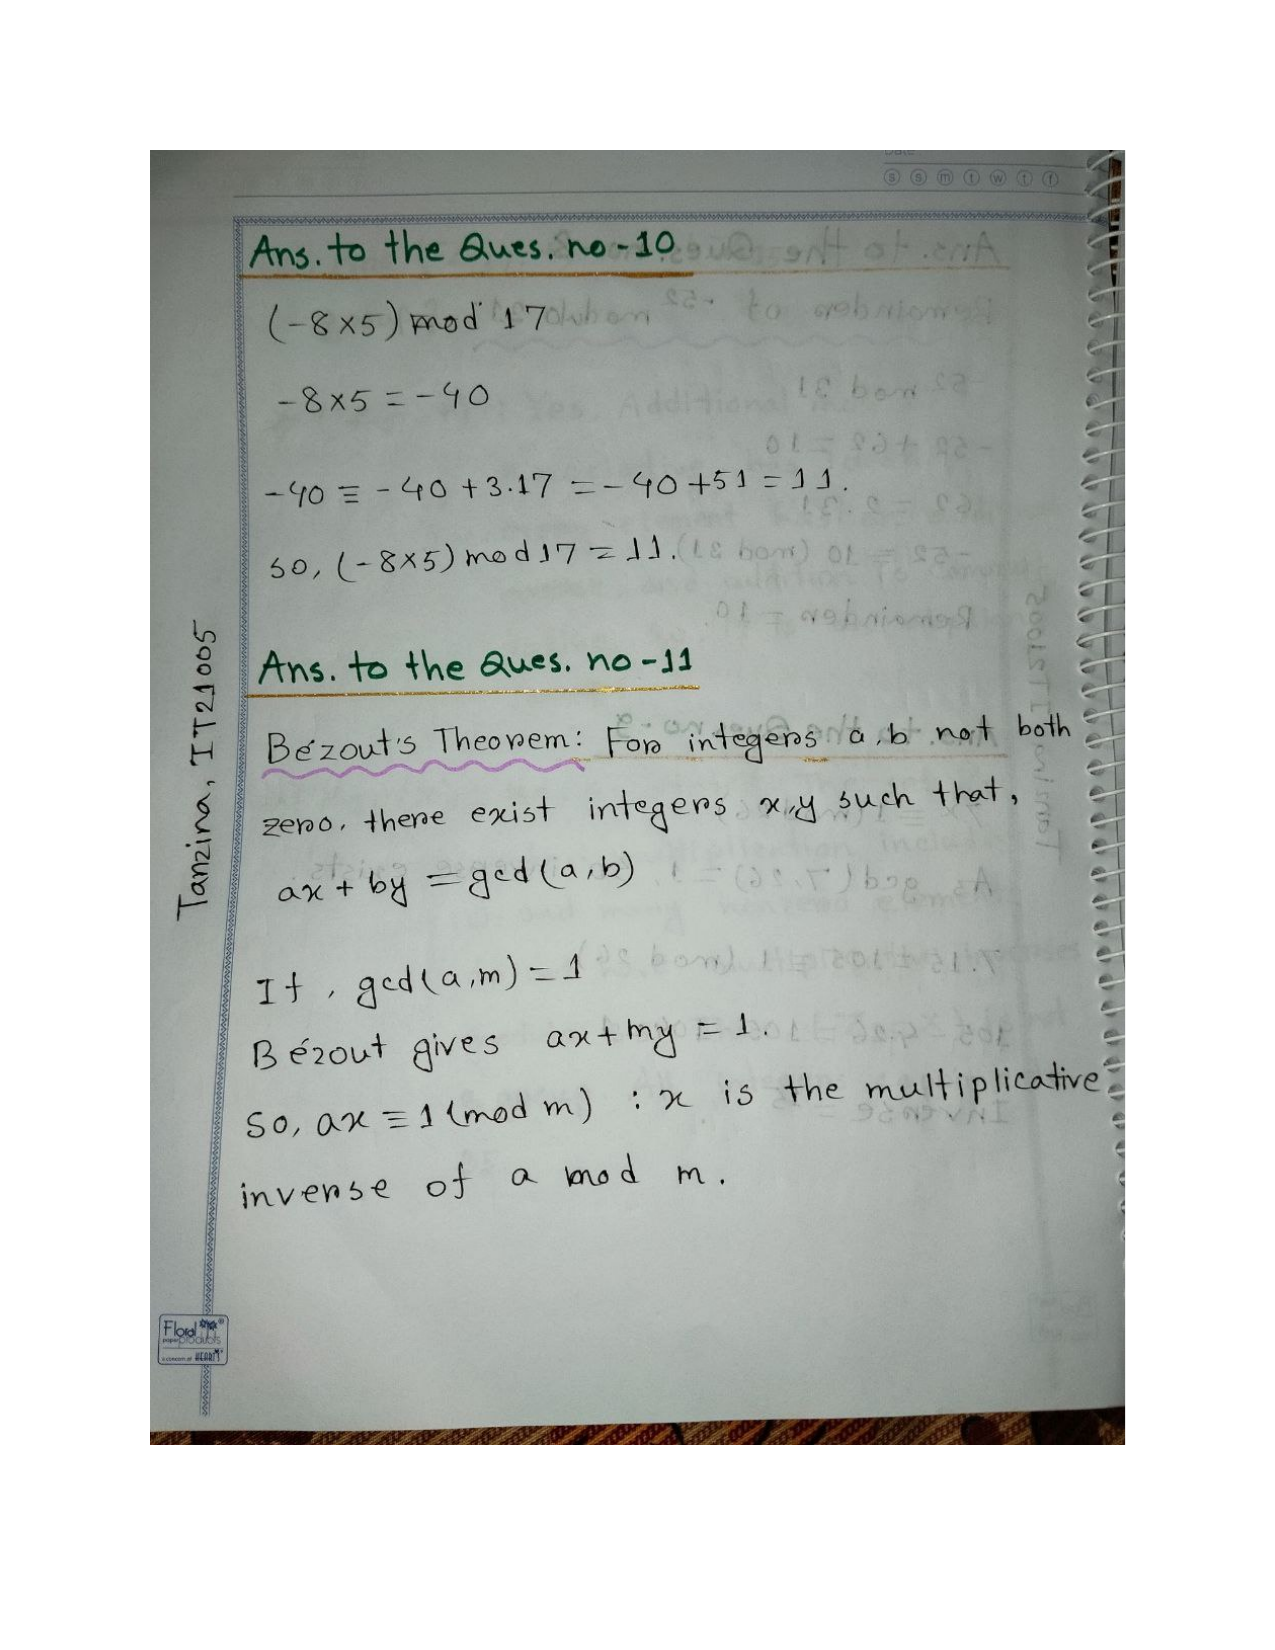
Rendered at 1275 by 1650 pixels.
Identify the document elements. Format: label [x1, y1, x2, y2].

picture [150, 150, 1125, 1445]
